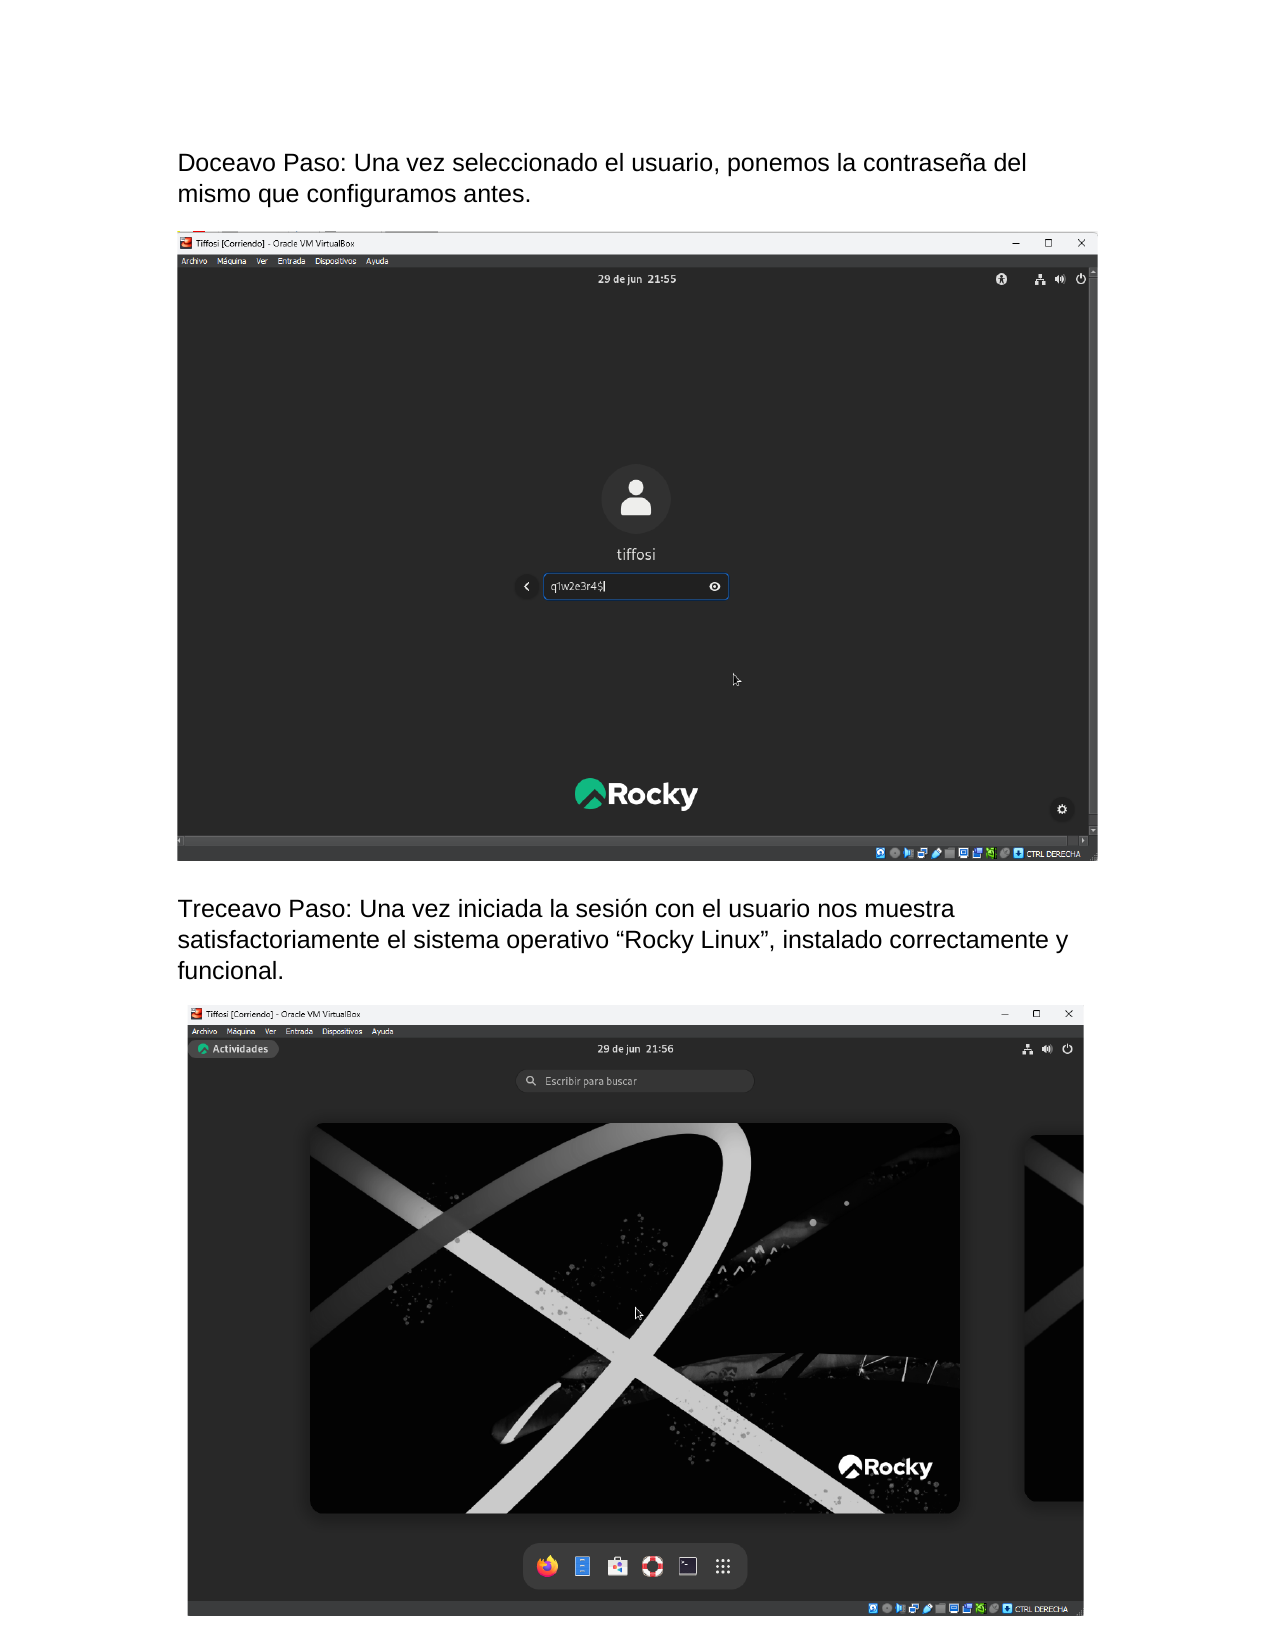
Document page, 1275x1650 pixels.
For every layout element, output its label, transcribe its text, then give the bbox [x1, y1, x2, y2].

text Treceavo Paso: Una vez iniciada la sesión con el usuario nos muestra satisfactoriamente el sistema operativo “Rocky Linux”, instalado correctamente y funcional. [177, 894, 1098, 985]
picture [187, 1005, 1084, 1616]
picture [177, 231, 1098, 861]
text Doceavo Paso: Una vez seleccionado el usuario, ponemos la contraseña del mismo que configuramos antes. [177, 148, 1098, 207]
